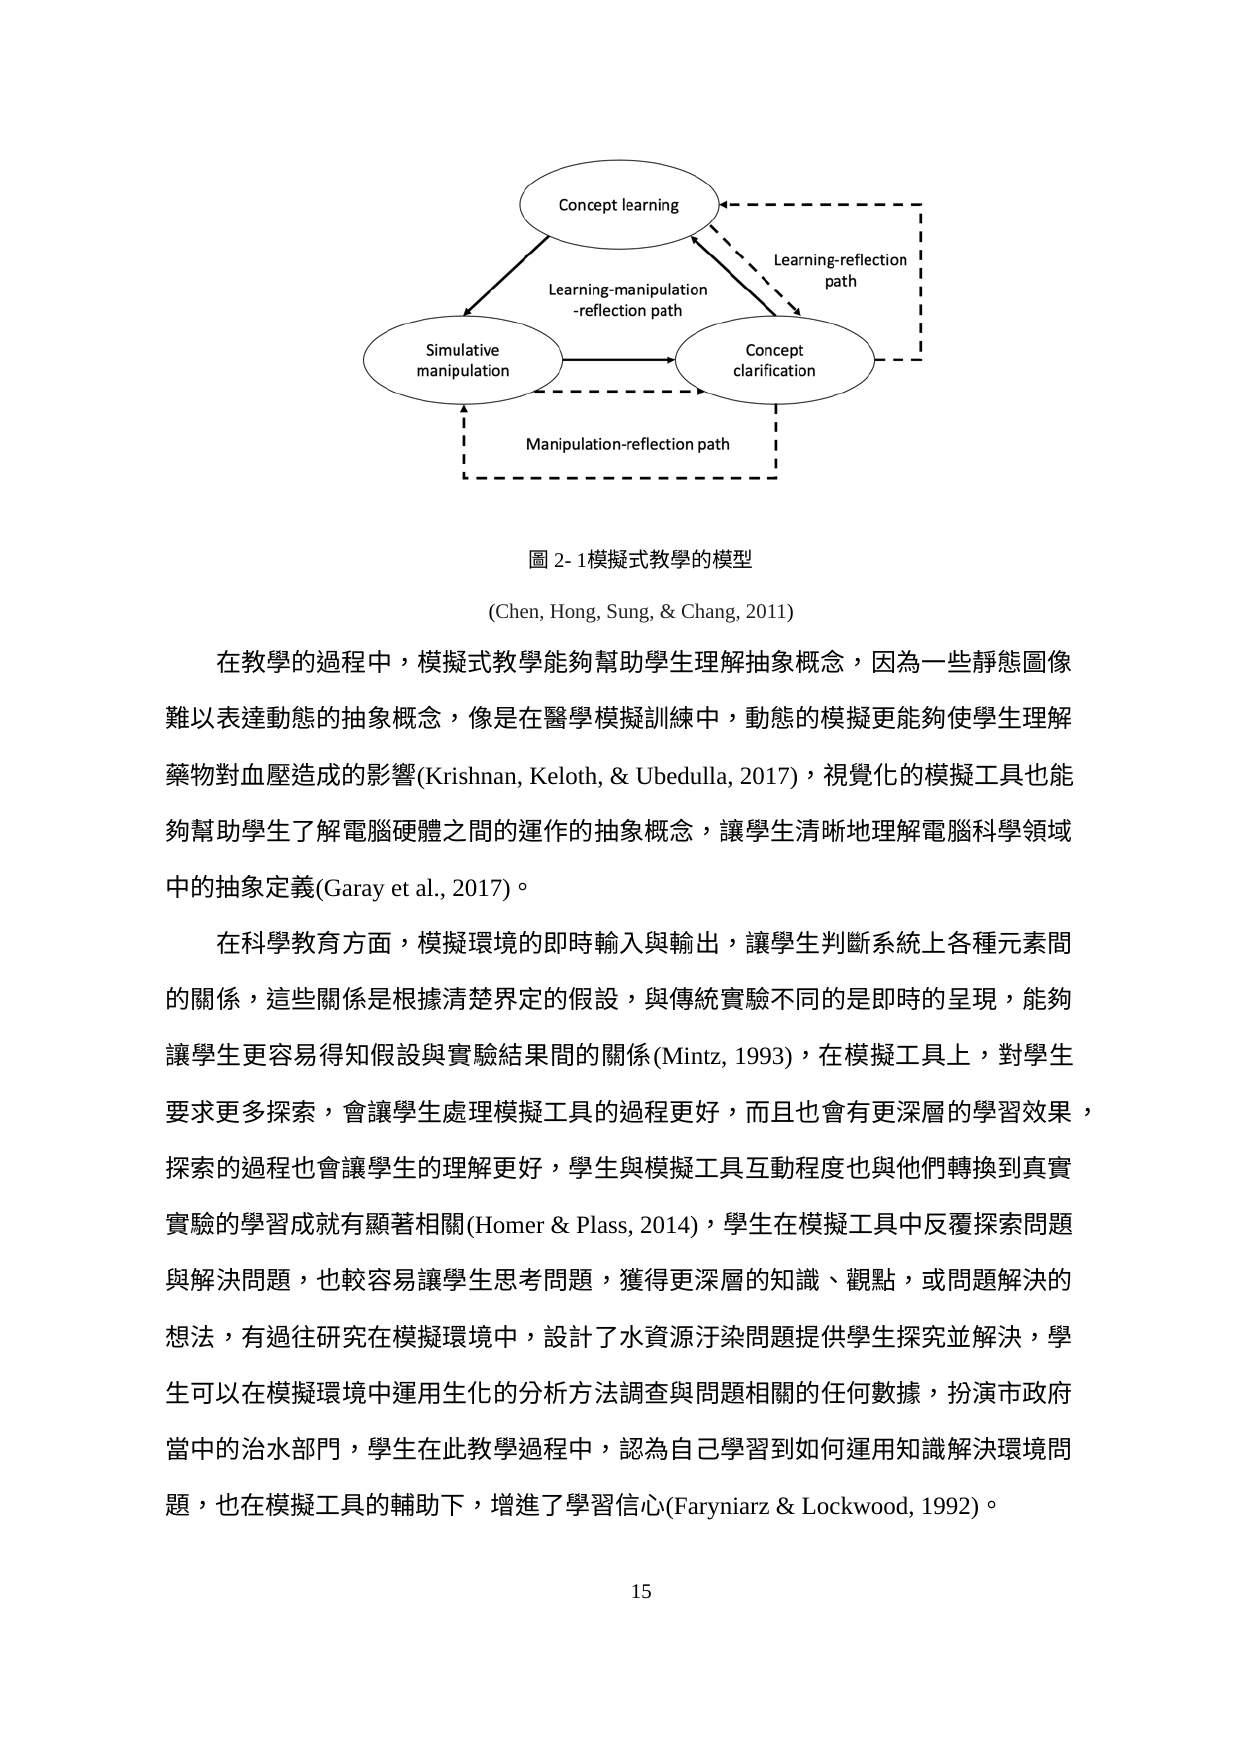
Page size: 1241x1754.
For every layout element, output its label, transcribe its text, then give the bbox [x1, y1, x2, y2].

text 圖 2- 1模擬式教學的模型 [165, 540, 1075, 577]
text 在科學教育方面，模擬環境的即時輸入與輸出，讓學生判斷系統上各種元素間的關係，這些關係是根據清楚界定的假設，與傳統實驗不同的是即時的呈現，能夠讓學生更容易得知假設與實驗結果間的關係(Mintz, 1993)，在模擬工具上，對學生要求更多探索，會讓學生處理模擬工具的過程更好，而且也會有更深層的學習效果，探索的過程也會讓學生的理解更好，學生與模擬工具互動程度也與他們轉換到真實實驗的學習成就有顯著相關(Homer & Plass, 2014)，學生在模擬工具中反覆探索問題與解決問題，也較容易讓學生思考問題，獲得更深層的知識、觀點，或問題解決的想法，有過往研究在模擬環境中，設計了水資源汙染問題提供學生探究並解決，學生可以在模擬環境中運用生化的分析方法調查與問題相關的任何數據，扮演市政府當中的治水部門，學生在此教學過程中，認為自己學習到如何運用知識解決環境問題，也在模擬工具的輔助下，增進了學習信心(Faryniarz & Lockwood, 1992)。 [165, 923, 1075, 1523]
text (Chen, Hong, Sung, & Chang, 2011) [165, 593, 1075, 630]
picture [353, 150, 937, 498]
text 在教學的過程中，模擬式教學能夠幫助學生理解抽象概念，因為一些靜態圖像難以表達動態的抽象概念，像是在醫學模擬訓練中，動態的模擬更能夠使學生理解藥物對血壓造成的影響(Krishnan, Keloth, & Ubedulla, 2017)，視覺化的模擬工具也能夠幫助學生了解電腦硬體之間的運作的抽象概念，讓學生清晰地理解電腦科學領域中的抽象定義(Garay et al., 2017)。 [165, 642, 1075, 904]
